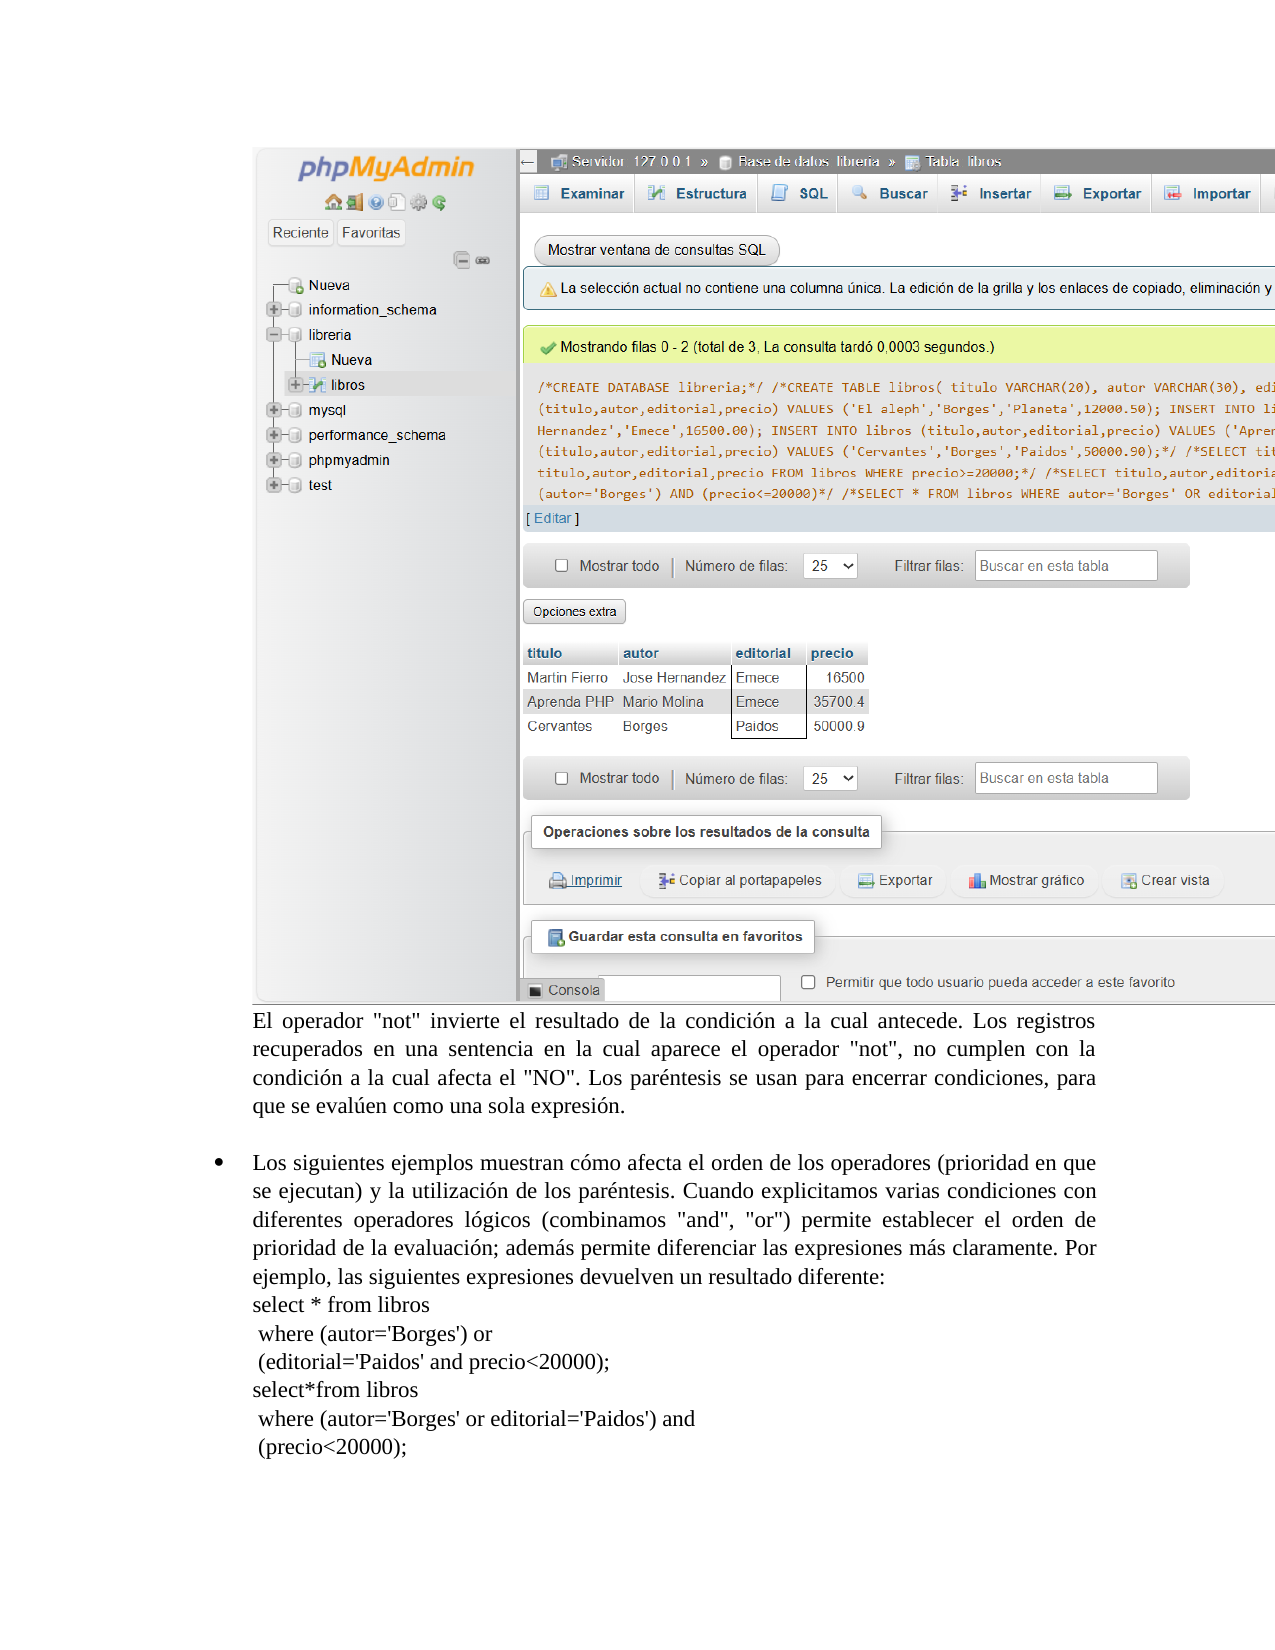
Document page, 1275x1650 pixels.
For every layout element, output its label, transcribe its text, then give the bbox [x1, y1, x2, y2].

list select*from libros [252, 1376, 1098, 1403]
list Los siguientes ejemplos muestran cómo afecta el orden de los operadores (prioridad en que se ejecutan) y la utilización de los paréntesis. Cuando explicitamos varias condiciones con diferentes operadores lógicos (combinamos "and", "or") permite establecer el orden de prioridad de la evaluación; además permite diferenciar las expresiones más claramente. Por ejemplo, las siguientes expresiones devuelven un resultado diferente: [215, 1149, 1098, 1289]
list where (autor='Borges') or [252, 1319, 1098, 1346]
picture [252, 147, 1275, 1005]
list select * from libros [252, 1291, 1098, 1317]
list (precio<20000); [252, 1433, 1098, 1460]
list El operador "not" invierte el resultado de la condición a la cual antecede. Los registros recuperados en una sentencia en la cual aparece el operador "not", no cumplen con la condición a la cual afecta el "NO". Los paréntesis se usan para encerrar condiciones, para que se evalúen como una sola expresión. [252, 1007, 1098, 1118]
list (editorial='Paidos' and precio<20000); [252, 1348, 1098, 1374]
list where (autor='Borges' or editorial='Paidos') and [252, 1405, 1098, 1431]
